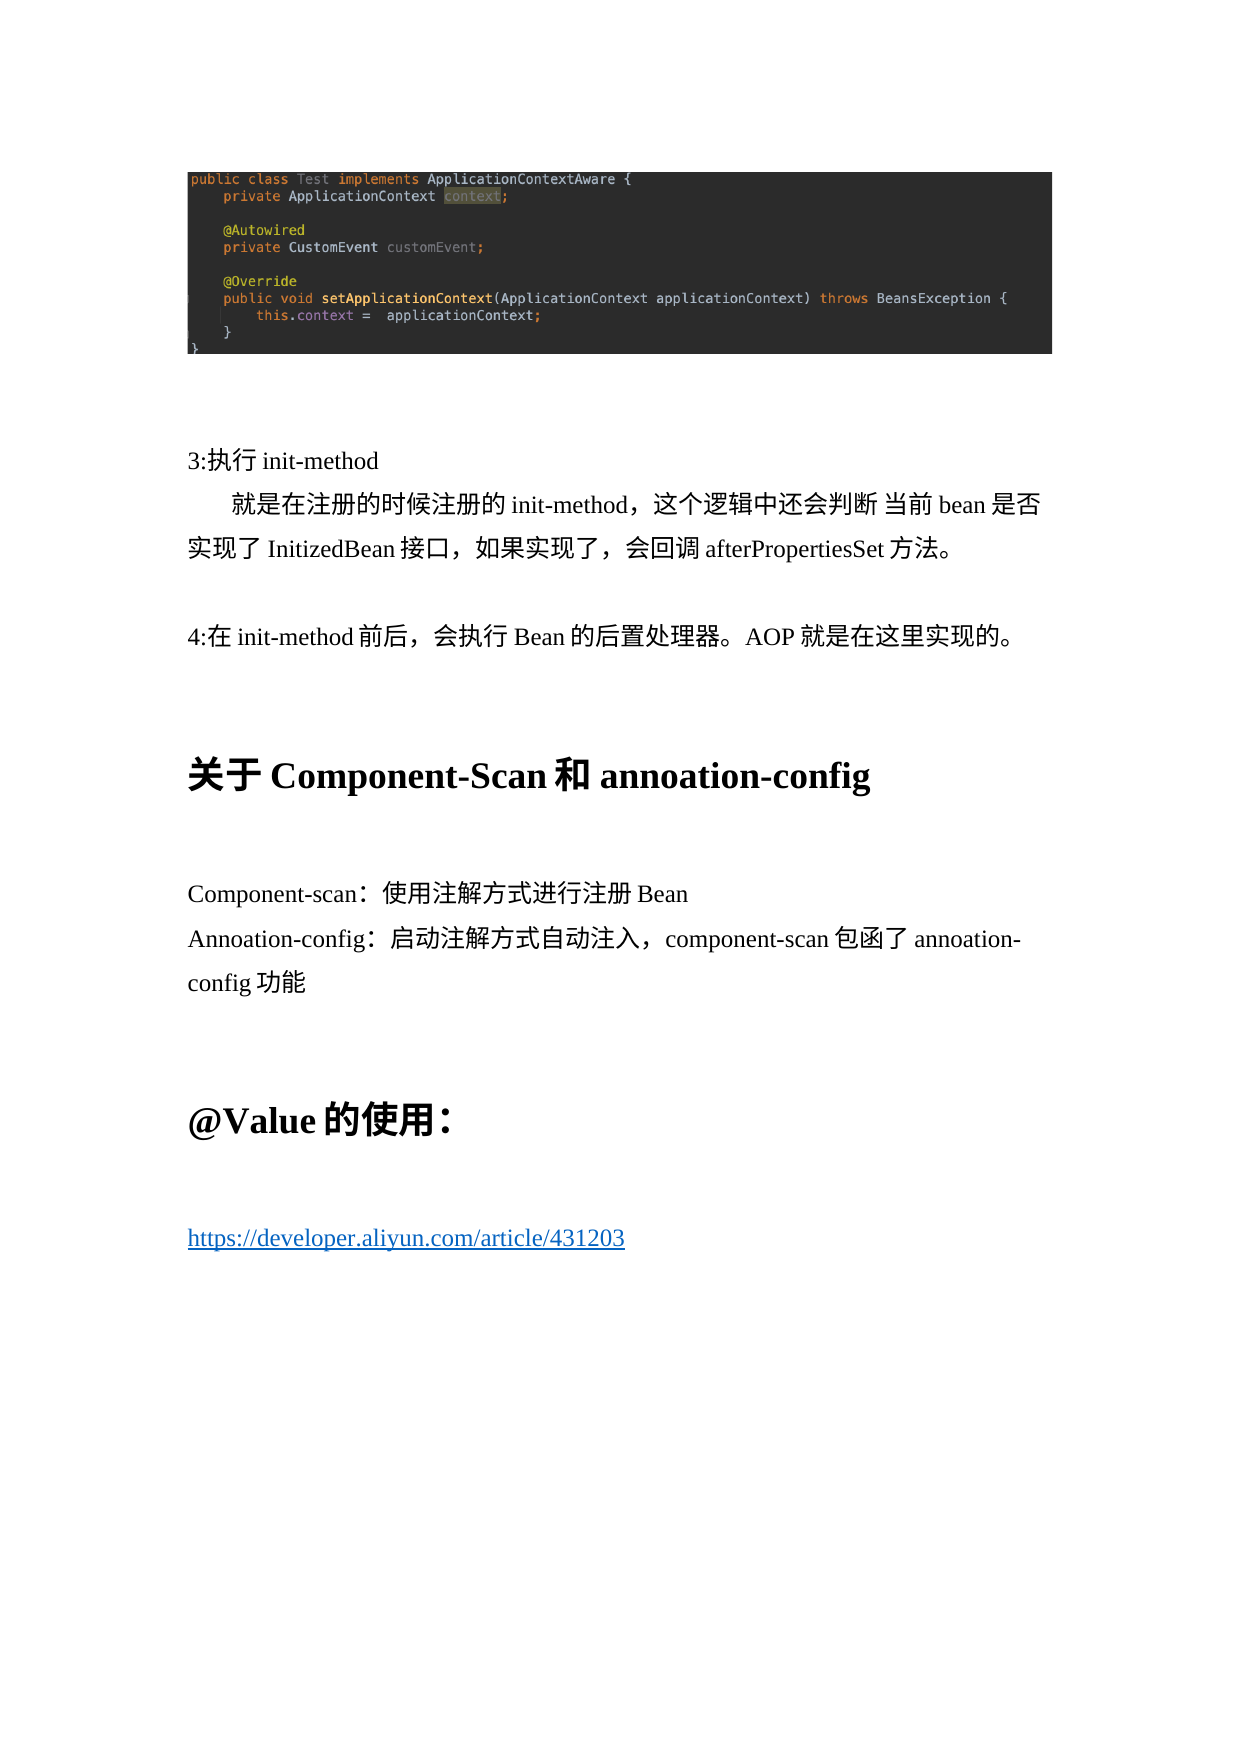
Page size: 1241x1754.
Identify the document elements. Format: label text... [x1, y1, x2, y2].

text Annoation-config：启动注解方式自动注入，component-scan包函了annoation-config功能 [187, 914, 1053, 1002]
subtitle 关于Component-Scan和annoation-config [187, 728, 1053, 816]
text 4:在init-method前后，会执行Bean的后置处理器。AOP就是在这里实现的。 [187, 613, 1053, 657]
text Component-scan：使用注解方式进行注册Bean [187, 870, 1053, 914]
text 就是在注册的时候注册的init-method，这个逻辑中还会判断 当前bean是否实现了InitizedBean接口，如果实现了，会回调afterPropertiesSet方法。 [187, 480, 1053, 568]
text 3:执行init-method [187, 436, 1053, 480]
subtitle @Value的使用： [187, 1073, 1053, 1162]
picture [187, 172, 1053, 354]
text https://developer.aliyun.com/article/431203 [187, 1216, 1053, 1260]
